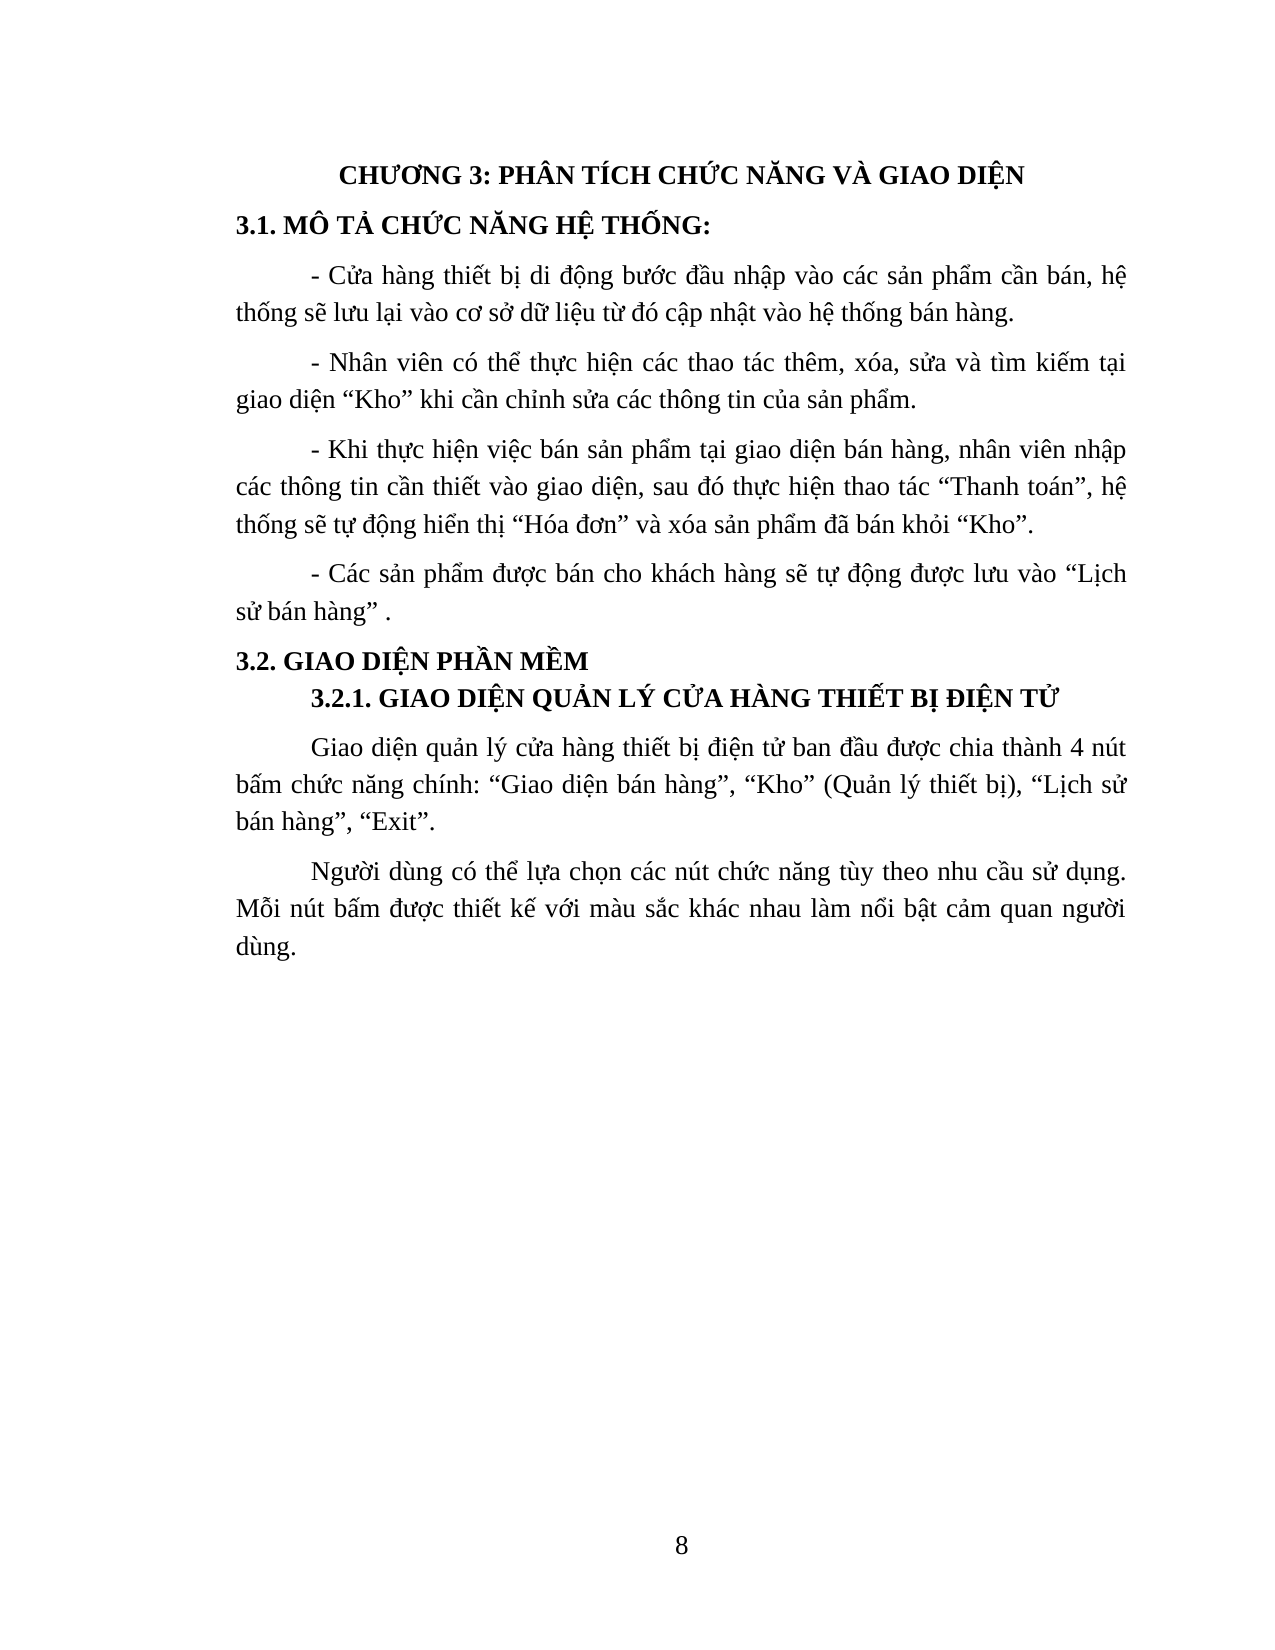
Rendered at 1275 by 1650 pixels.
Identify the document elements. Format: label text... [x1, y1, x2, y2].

text - Các sản phẩm được bán cho khách hàng sẽ tự động được lưu vào “Lịch sử bán hàng” . [236, 558, 1128, 626]
text Người dùng có thể lựa chọn các nút chức năng tùy theo nhu cầu sử dụng. Mỗi nút bấm được thiết kế với màu sắc khác nhau làm nổi bật cảm quan người dùng. [236, 855, 1128, 961]
text Giao diện quản lý cửa hàng thiết bị điện tử ban đầu được chia thành 4 nút bấm chức năng chính: “Giao diện bán hàng”, “Kho” (Quản lý thiết bị), “Lịch sử bán hàng”, “Exit”. [236, 731, 1128, 836]
subtitle CHƯƠNG 3: PHÂN TÍCH CHỨC NĂNG VÀ GIAO DIỆN [236, 159, 1128, 191]
text - Cửa hàng thiết bị di động bước đầu nhập vào các sản phẩm cần bán, hệ thống sẽ lưu lại vào cơ sở dữ liệu từ đó cập nhật vào hệ thống bán hàng. [236, 259, 1128, 327]
subtitle 3.1. MÔ TẢ CHỨC NĂNG HỆ THỐNG: [236, 209, 1128, 240]
text - Khi thực hiện việc bán sản phẩm tại giao diện bán hàng, nhân viên nhập các thông tin cần thiết vào giao diện, sau đó thực hiện thao tác “Thanh toán”, hệ thống sẽ tự động hiển thị “Hóa đơn” và xóa sản phẩm đã bán khỏi “Kho”. [236, 433, 1128, 539]
subtitle 3.2. GIAO DIỆN PHẦN MỀM [236, 645, 1128, 676]
subtitle 3.2.1. GIAO DIỆN QUẢN LÝ CỬA HÀNG THIẾT BỊ ĐIỆN TỬ [236, 682, 1128, 713]
text - Nhân viên có thể thực hiện các thao tác thêm, xóa, sửa và tìm kiếm tại giao diện “Kho” khi cần chỉnh sửa các thông tin của sản phẩm. [236, 346, 1128, 414]
